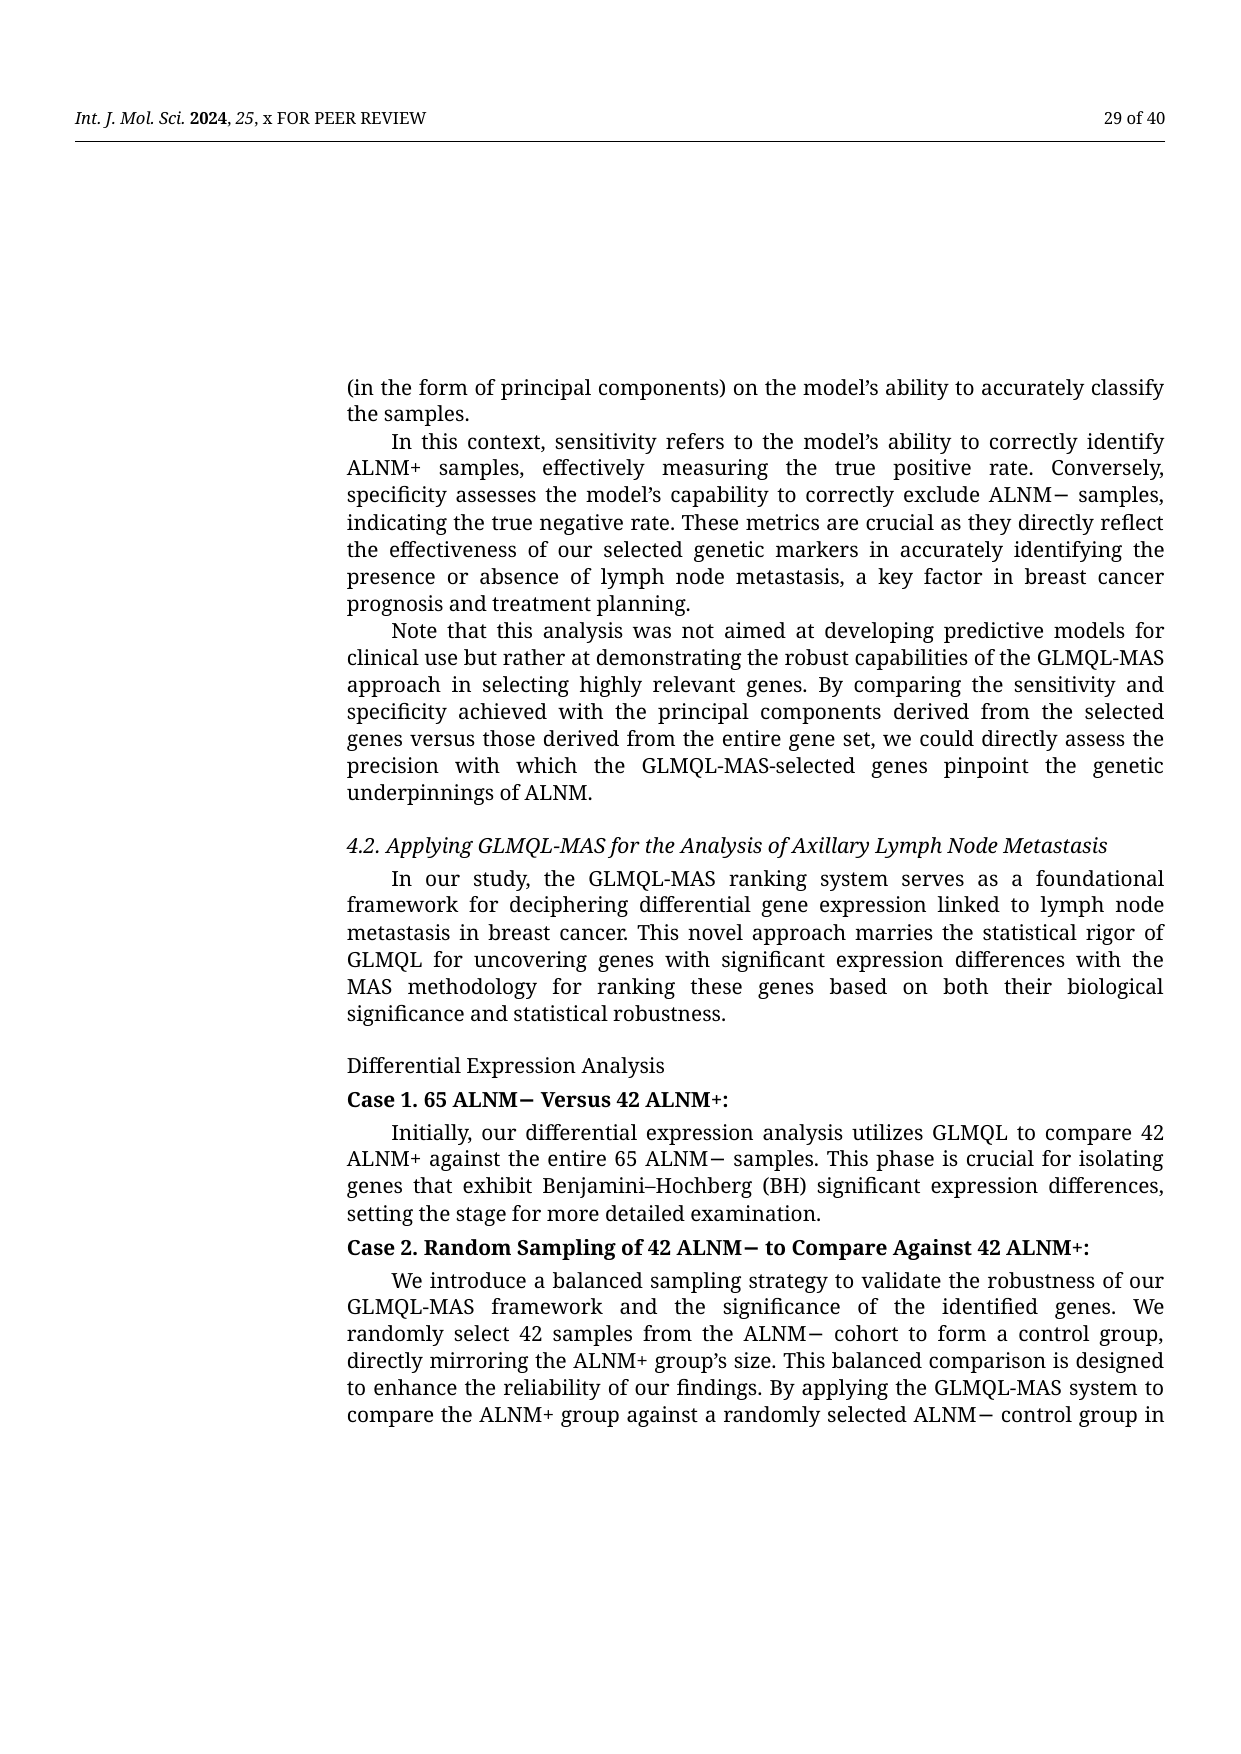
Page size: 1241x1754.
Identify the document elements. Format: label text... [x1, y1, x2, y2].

subtitle Differential Expression Analysis [347, 1052, 1165, 1079]
text Initially, our differential expression analysis utilizes GLMQL to compare 42 ALNM+ against the entire 65 ALNM− samples. This phase is crucial for isolating genes that exhibit Benjamini–Hochberg (BH) significant expression differences, setting the stage for more detailed examination. [347, 1119, 1165, 1227]
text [347, 374, 1165, 428]
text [347, 1267, 1165, 1429]
subtitle 4.2. Applying GLMQL-MAS for the Analysis of Axillary Lymph Node Metastasis [347, 832, 1165, 859]
text Note that this analysis was not aimed at developing predictive models for clinical use but rather at demonstrating the robust capabilities of the GLMQL-MAS approach in selecting highly relevant genes. By comparing the sensitivity and specificity achieved with the principal components derived from the selected genes versus those derived from the entire gene set, we could directly assess the precision with which the GLMQL-MAS-selected genes pinpoint the genetic underpinnings of ALNM. [347, 617, 1165, 807]
text In this context, sensitivity refers to the model’s ability to correctly identify ALNM+ samples, effectively measuring the true positive rate. Conversely, specificity assesses the model’s capability to correctly exclude ALNM− samples, indicating the true negative rate. These metrics are crucial as they directly reflect the effectiveness of our selected genetic markers in accurately identifying the presence or absence of lymph node metastasis, a key factor in breast cancer prognosis and treatment planning. [347, 428, 1165, 617]
list Case 2. Random Sampling of 42 ALNM− to Compare Against 42 ALNM+: [347, 1233, 1165, 1260]
list Case 1. 65 ALNM− Versus 42 ALNM+: [347, 1086, 1165, 1113]
text In our study, the GLMQL-MAS ranking system serves as a foundational framework for deciphering differential gene expression linked to lymph node metastasis in breast cancer. This novel approach marries the statistical rigor of GLMQL for uncovering genes with significant expression differences with the MAS methodology for ranking these genes based on both their biological significance and statistical robustness. [347, 865, 1165, 1027]
